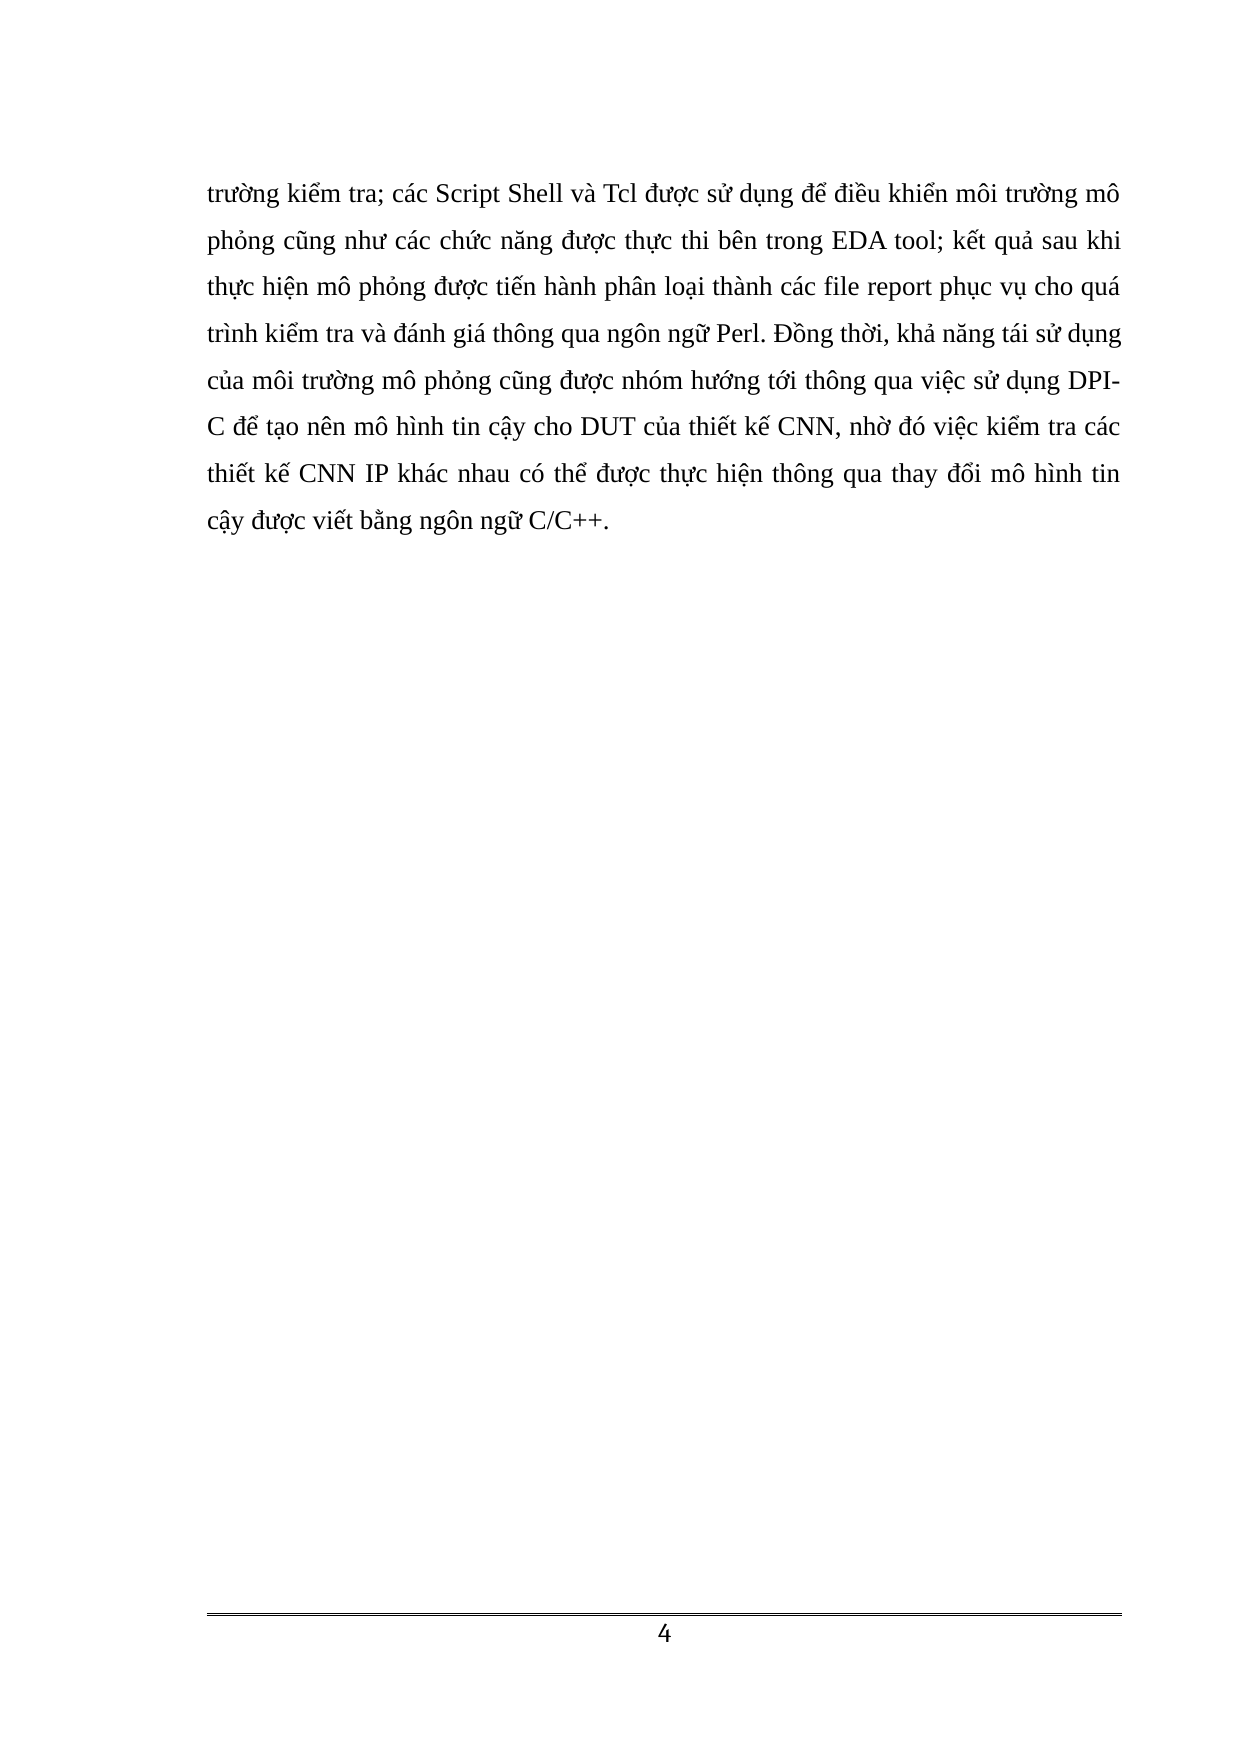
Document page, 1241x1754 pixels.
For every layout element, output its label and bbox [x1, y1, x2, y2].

text [207, 177, 1122, 535]
